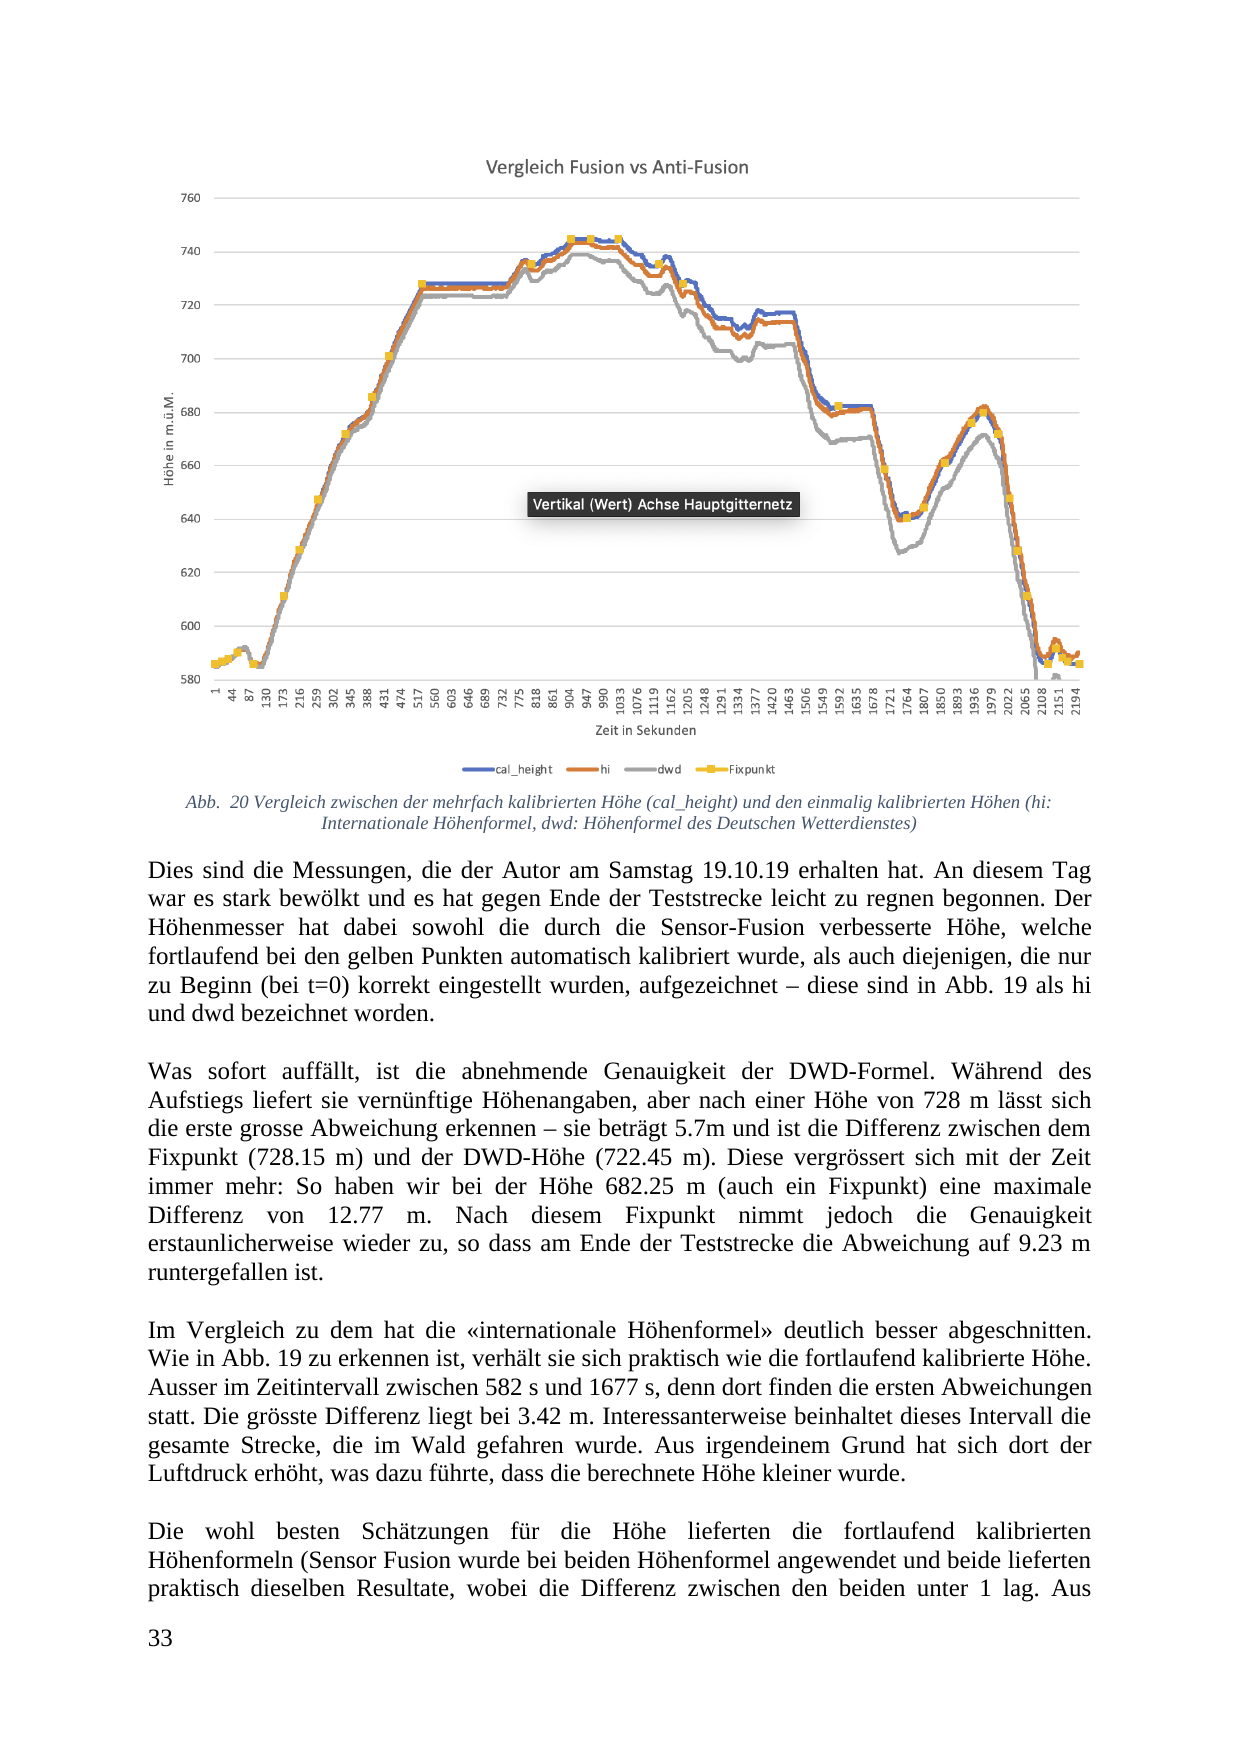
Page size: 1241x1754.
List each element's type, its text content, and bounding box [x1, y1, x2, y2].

text Im Vergleich zu dem hat die «internationale Höhenformel» deutlich besser abgeschnitten. Wie in Abb. 19 zu erkennen ist, verhält sie sich praktisch wie die fortlaufend kalibrierte Höhe. Ausser im Zeitintervall zwischen 582 s und 1677 s, denn dort finden die ersten Abweichungen statt. Die grösste Differenz liegt bei 3.42 m. Interessanterweise beinhaltet dieses Intervall die gesamte Strecke, die im Wald gefahren wurde. Aus irgendeinem Grund hat sich dort der Luftdruck erhöht, was dazu führte, dass die berechnete Höhe kleiner wurde. [148, 1315, 1093, 1487]
text Was sofort auffällt, ist die abnehmende Genauigkeit der DWD-Formel. Während des Aufstiegs liefert sie vernünftige Höhenangaben, aber nach einer Höhe von 728 m lässt sich die erste grosse Abweichung erkennen – sie beträgt 5.7m und ist die Differenz zwischen dem Fixpunkt (728.15 m) und der DWD-Höhe (722.45 m). Diese vergrössert sich mit der Zeit immer mehr: So haben wir bei der Höhe 682.25 m (auch ein Fixpunkt) eine maximale Differenz von 12.77 m. Nach diesem Fixpunkt nimmt jedoch die Genauigkeit erstaunlicherweise wieder zu, so dass am Ende der Teststrecke die Abweichung auf 9.23 m runtergefallen ist. [148, 1056, 1093, 1286]
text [148, 1516, 1093, 1602]
text Dies sind die Messungen, die der Autor am Samstag 19.10.19 erhalten hat. An diesem Tag war es stark bewölkt und es hat gegen Ende der Teststrecke leicht zu regnen begonnen. Der Höhenmesser hat dabei sowohl die durch die Sensor-Fusion verbesserte Höhe, welche fortlaufend bei den gelben Punkten automatisch kalibriert wurde, als auch diejenigen, die nur zu Beginn (bei t=0) korrekt eingestellt wurden, aufgezeichnet – diese sind in Abb. 19 als hi und dwd bezeichnet worden. [148, 855, 1093, 1027]
text Abb. 20 Vergleich zwischen der mehrfach kalibrierten Höhe (cal_height) und den einmalig kalibrierten Höhen (hi: Internationale Höhenformel, dwd: Höhenformel des Deutschen Wetterdienstes) [148, 791, 1093, 834]
picture [147, 147, 1093, 791]
